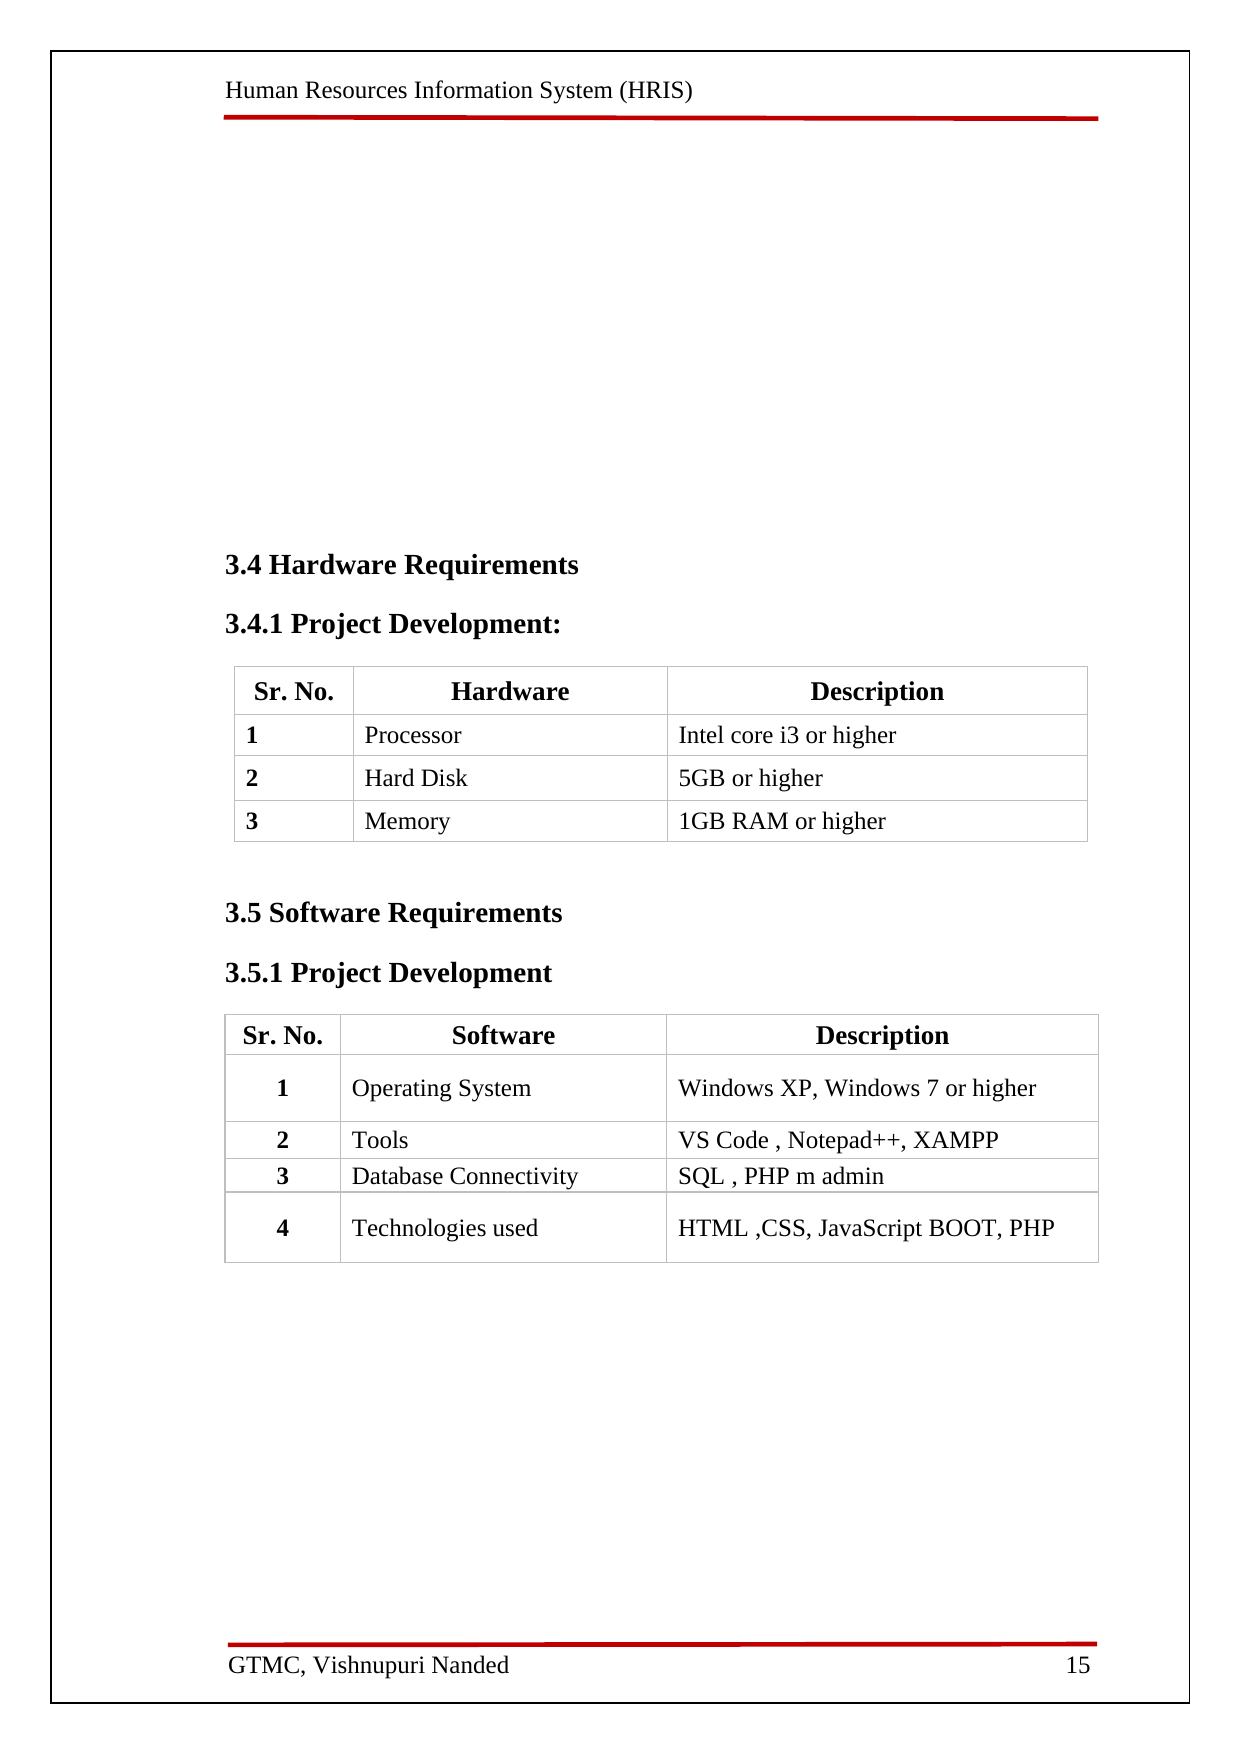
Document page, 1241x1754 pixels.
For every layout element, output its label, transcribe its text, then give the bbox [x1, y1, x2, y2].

text 3.4 Hardware Requirements [225, 547, 1090, 581]
text 3.5 Software Requirements [225, 895, 1090, 929]
table_cell Windows XP, Windows 7 or higher [667, 1055, 1098, 1121]
table_cell 2 [235, 756, 353, 799]
table_cell Operating System [341, 1055, 666, 1121]
table_cell 1GB RAM or higher [668, 801, 1087, 841]
table_cell VS Code , Notepad++, XAMPP [667, 1122, 1098, 1158]
table_cell Intel core i3 or higher [668, 715, 1087, 755]
table_cell 3 [226, 1159, 340, 1191]
table_header Software [341, 1015, 666, 1053]
table_cell Tools [341, 1122, 666, 1158]
table_cell 1 [226, 1055, 340, 1121]
table_cell 5GB or higher [668, 756, 1087, 799]
table_cell 2 [226, 1122, 340, 1158]
table_cell Database Connectivity [341, 1159, 666, 1191]
table_header Description [668, 667, 1087, 714]
table_cell 1 [235, 715, 353, 755]
table_cell HTML ,CSS, JavaScript BOOT, PHP [667, 1193, 1098, 1262]
table_header Hardware [354, 667, 667, 714]
table_header Sr. No. [235, 667, 353, 714]
table_cell Hard Disk [354, 756, 667, 799]
text 3.4.1 Project Development: [225, 607, 1090, 640]
table_header Description [667, 1015, 1098, 1053]
table_cell Technologies used [341, 1193, 666, 1262]
table_cell 4 [226, 1193, 340, 1262]
table_cell Memory [354, 801, 667, 841]
table_header Sr. No. [226, 1015, 340, 1053]
text 3.5.1 Project Development [225, 955, 1090, 988]
table_cell Processor [354, 715, 667, 755]
table_cell SQL , PHP m admin [667, 1159, 1098, 1191]
table_cell 3 [235, 801, 353, 841]
